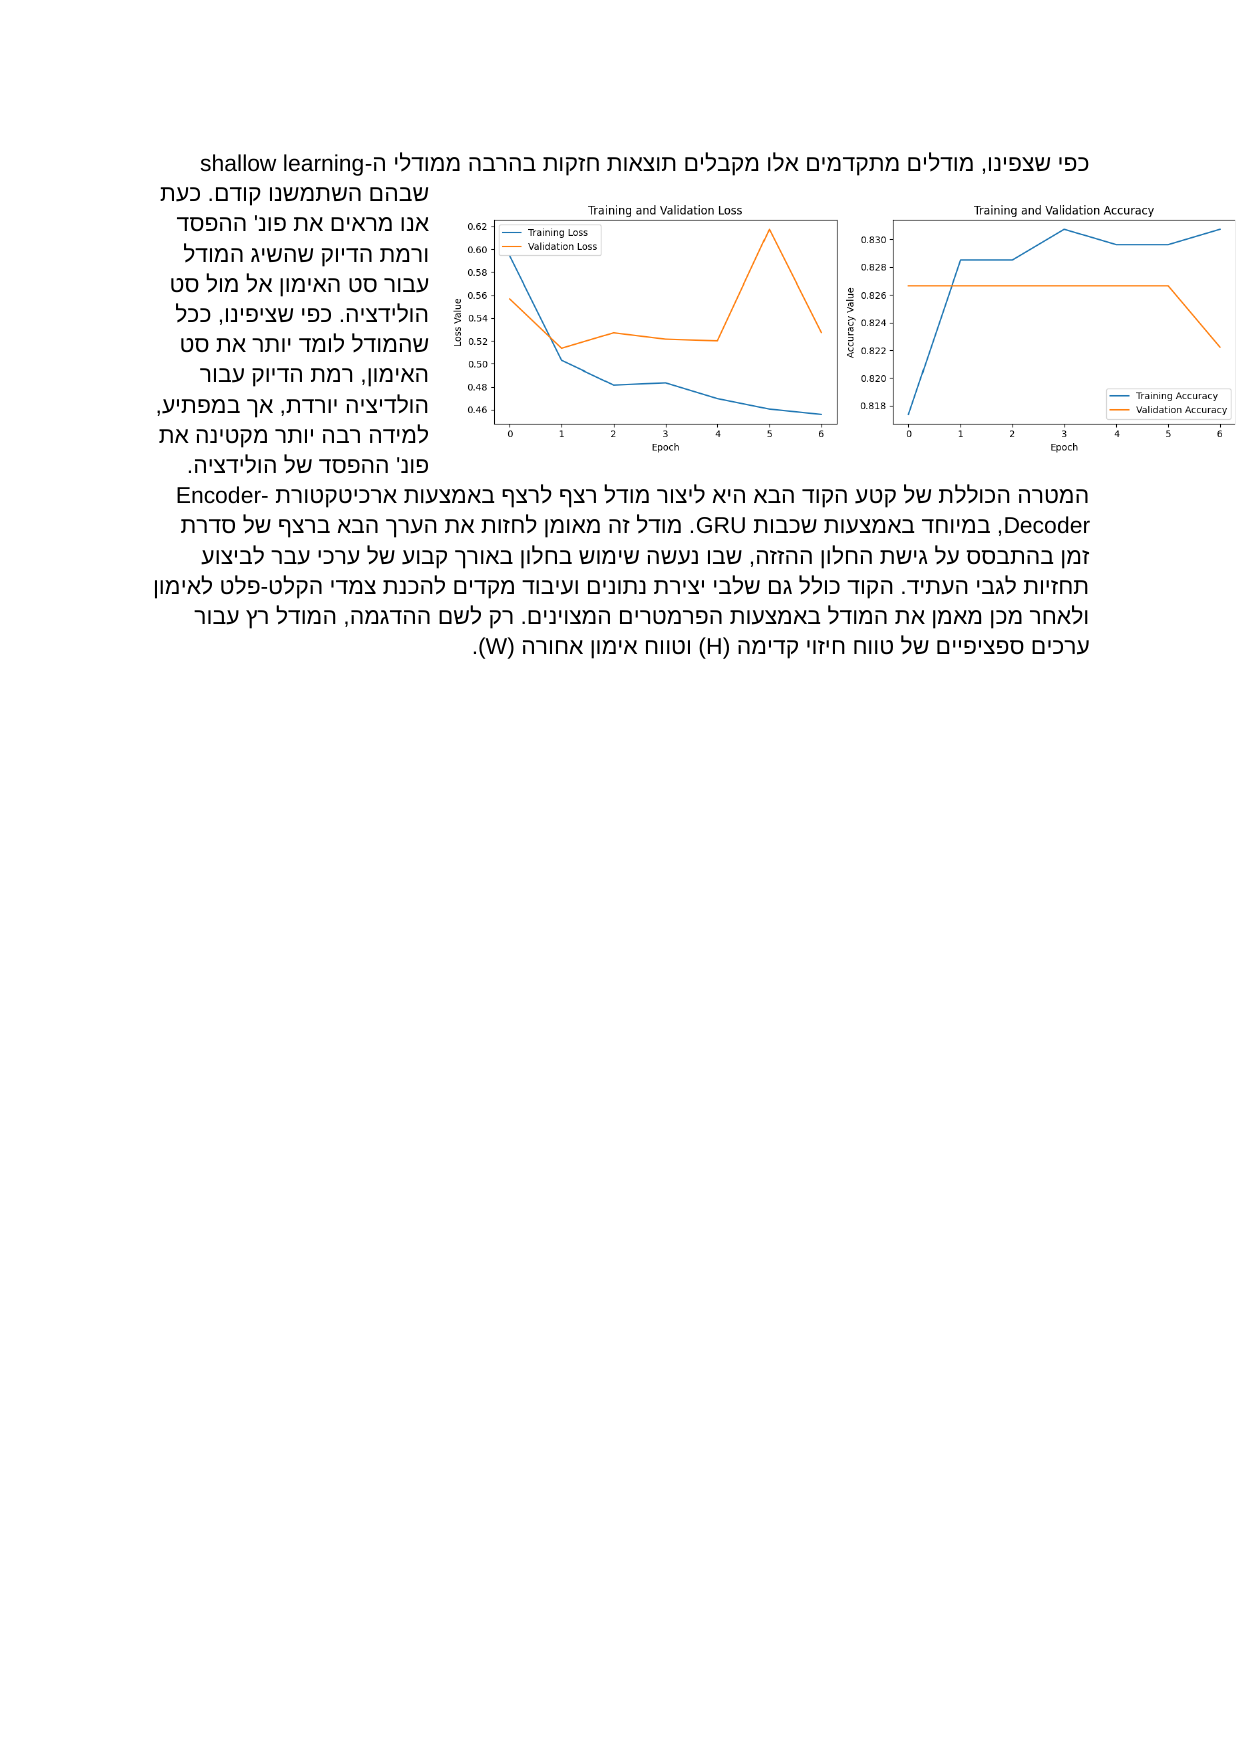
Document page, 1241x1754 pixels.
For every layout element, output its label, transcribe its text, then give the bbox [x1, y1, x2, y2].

picture [447, 198, 1235, 455]
text המטרה הכוללת של קטע הקוד הבא היא ליצור מודל רצף לרצף באמצעות ארכיטקטורת Encoder-Decoder, במיוחד באמצעות שכבות GRU. מודל זה מאומן לחזות את הערך הבא ברצף של סדרת זמן בהתבסס על גישת החלון ההזזה, שבו נעשה שימוש בחלון באורך קבוע של ערכי עבר לביצוע תחזיות לגבי העתיד. הקוד כולל גם שלבי יצירת נתונים ועיבוד מקדים להכנת צמדי הקלט-פלט לאימון ולאחר מכן מאמן את המודל באמצעות הפרמטרים המצוינים. רק לשם ההדגמה, המודל רץ עבור ערכים ספציפיים של טווח חיזוי קדימה (H) וטווח אימון אחורה (W). [150, 482, 1090, 660]
